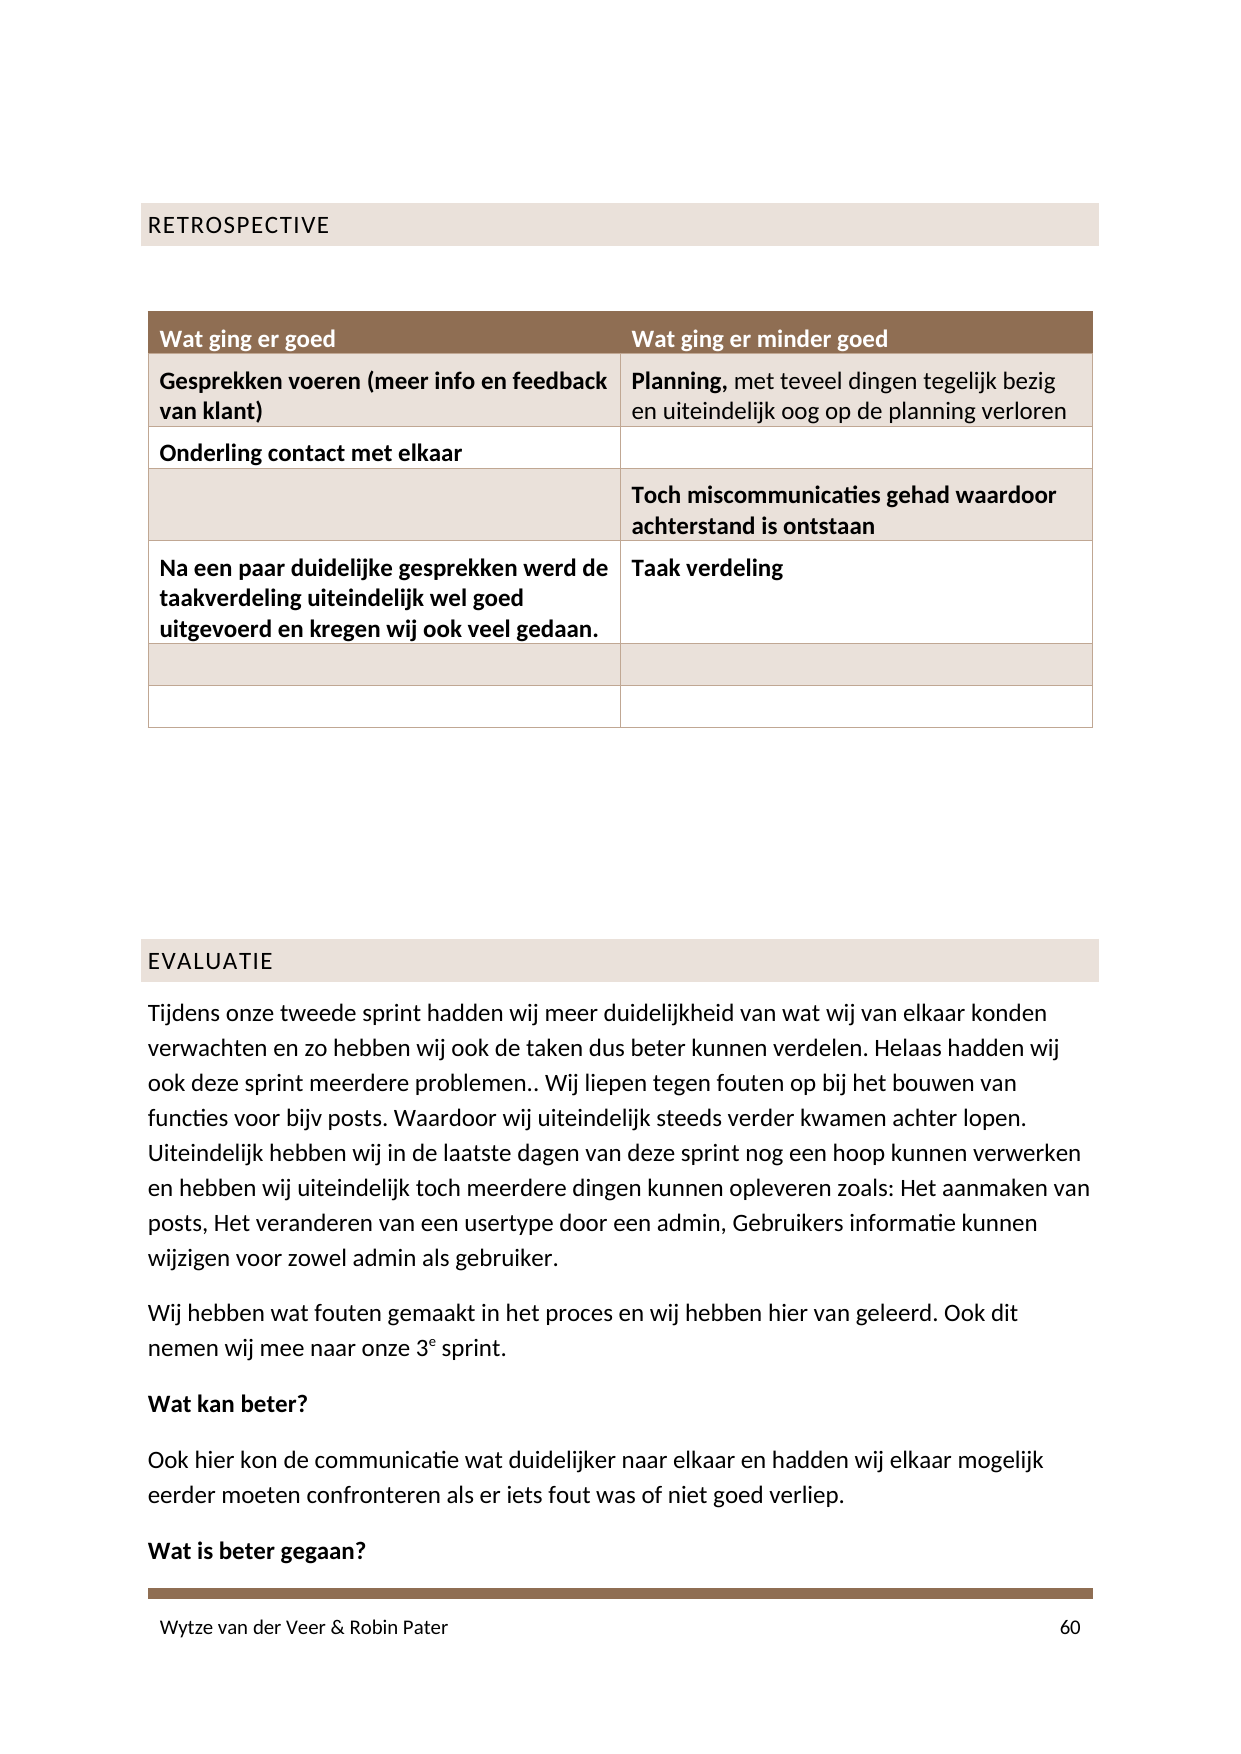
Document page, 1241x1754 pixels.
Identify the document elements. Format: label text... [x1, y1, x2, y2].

table_cell [621, 644, 1092, 685]
table_cell Taak verdeling [621, 541, 1092, 643]
table_cell [621, 686, 1092, 727]
table_cell [621, 427, 1092, 468]
table_cell Na een paar duidelijke gesprekken werd de taakverdeling uiteindelijk wel goed uitgevoerd en kregen wij ook veel gedaan. [149, 541, 620, 643]
text Tijdens onze tweede sprint hadden wij meer duidelijkheid van wat wij van elkaar konden verwachten en zo hebben wij ook de taken dus beter kunnen verdelen. Helaas hadden wij ook deze sprint meerdere problemen.. Wij liepen tegen fouten op bij het bouwen van functies voor bijv posts. Waardoor wij uiteindelijk steeds verder kwamen achter lopen. Uiteindelijk hebben wij in de laatste dagen van deze sprint nog een hoop kunnen verwerken en hebben wij uiteindelijk toch meerdere dingen kunnen opleveren zoals: Het aanmaken van posts, Het veranderen van een usertype door een admin, Gebruikers informatie kunnen wijzigen voor zowel admin als gebruiker. [148, 997, 1093, 1272]
table_header Wat ging er minder goed [621, 313, 1092, 353]
table_cell Planning, met teveel dingen tegelijk bezig en uiteindelijk oog op de planning verloren [621, 354, 1092, 426]
table_cell [149, 686, 620, 727]
table_cell Toch miscommunicaties gehad waardoor achterstand is ontstaan [621, 469, 1092, 540]
table_cell [149, 644, 620, 685]
text Wat kan beter? [148, 1388, 1093, 1419]
table_cell Gesprekken voeren (meer info en feedback van klant) [149, 354, 620, 426]
subtitle Evaluatie [148, 945, 1093, 976]
text Wat is beter gegaan? [148, 1535, 1093, 1566]
text Wij hebben wat fouten gemaakt in het proces en wij hebben hier van geleerd. Ook dit nemen wij mee naar onze 3e sprint. [148, 1297, 1093, 1363]
table_header Wat ging er goed [149, 313, 620, 353]
table_cell Onderling contact met elkaar [149, 427, 620, 468]
subtitle Retrospective [148, 210, 1093, 240]
text Ook hier kon de communicatie wat duidelijker naar elkaar en hadden wij elkaar mogelijk eerder moeten confronteren als er iets fout was of niet goed verliep. [148, 1444, 1093, 1510]
table_cell [149, 469, 620, 540]
